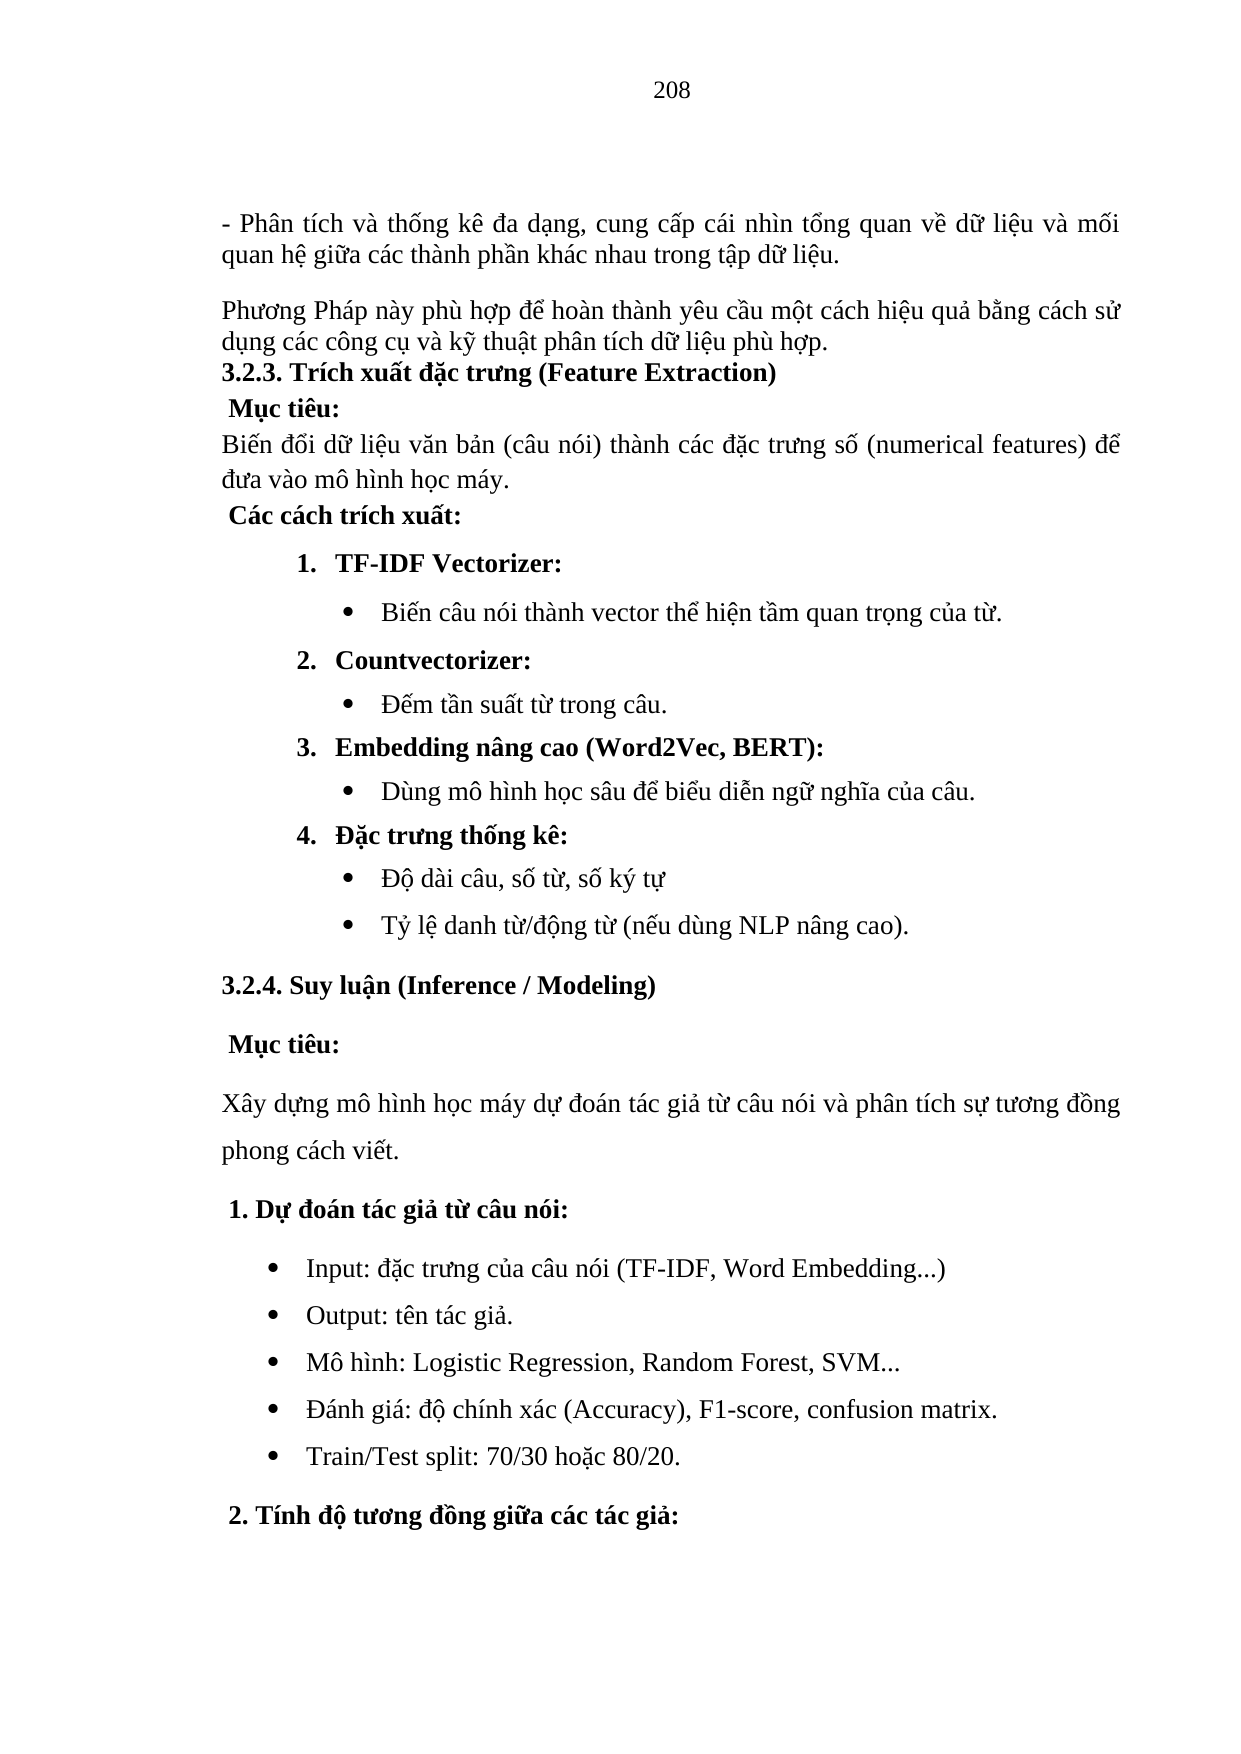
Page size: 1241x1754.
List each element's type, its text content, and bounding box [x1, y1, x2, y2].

text Các cách trích xuất: [221, 499, 1122, 530]
list Mô hình: Logistic Regression, Random Forest, SVM... [268, 1346, 1122, 1377]
text - Phân tích và thống kê đa dạng, cung cấp cái nhìn tổng quan về dữ liệu và mối quan hệ giữa các thành phần khác nhau trong tập dữ liệu. [221, 207, 1122, 269]
list Đếm tần suất từ trong câu. [343, 688, 1122, 719]
text Mục tiêu: [221, 1028, 1122, 1059]
text Mục tiêu: [221, 392, 1122, 423]
text 1. TF-IDF Vectorizer: [296, 547, 1122, 579]
text Phương Pháp này phù hợp để hoàn thành yêu cầu một cách hiệu quả bằng cách sử dụng các công cụ và kỹ thuật phân tích dữ liệu phù hợp. [221, 294, 1122, 356]
subtitle 3.2.3. Trích xuất đặc trưng (Feature Extraction) [221, 356, 1122, 387]
list Biến câu nói thành vector thể hiện tầm quan trọng của từ. [343, 596, 1122, 627]
list Output: tên tác giả. [268, 1299, 1122, 1330]
list Train/Test split: 70/30 hoặc 80/20. [268, 1440, 1122, 1471]
list Input: đặc trưng của câu nói (TF-IDF, Word Embedding...) [268, 1252, 1122, 1283]
text 1. Dự đoán tác giả từ câu nói: [221, 1193, 1122, 1224]
list Đánh giá: độ chính xác (Accuracy), F1-score, confusion matrix. [268, 1393, 1122, 1424]
list Dùng mô hình học sâu để biểu diễn ngữ nghĩa của câu. [343, 775, 1122, 806]
text Xây dựng mô hình học máy dự đoán tác giả từ câu nói và phân tích sự tương đồng phong cách viết. [221, 1087, 1122, 1165]
text 4. Đặc trưng thống kê: [296, 819, 1122, 850]
text 2. Countvectorizer: [296, 644, 1122, 675]
text Biến đổi dữ liệu văn bản (câu nói) thành các đặc trưng số (numerical features) để đưa vào mô hình học máy. [221, 428, 1122, 495]
text 2. Tính độ tương đồng giữa các tác giả: [221, 1499, 1122, 1530]
subtitle 3.2.4. Suy luận (Inference / Modeling) [221, 969, 1122, 1000]
list Tỷ lệ danh từ/động từ (nếu dùng NLP nâng cao). [343, 909, 1122, 941]
list Độ dài câu, số từ, số ký tự [343, 863, 1122, 894]
text 3. Embedding nâng cao (Word2Vec, BERT): [296, 732, 1122, 763]
